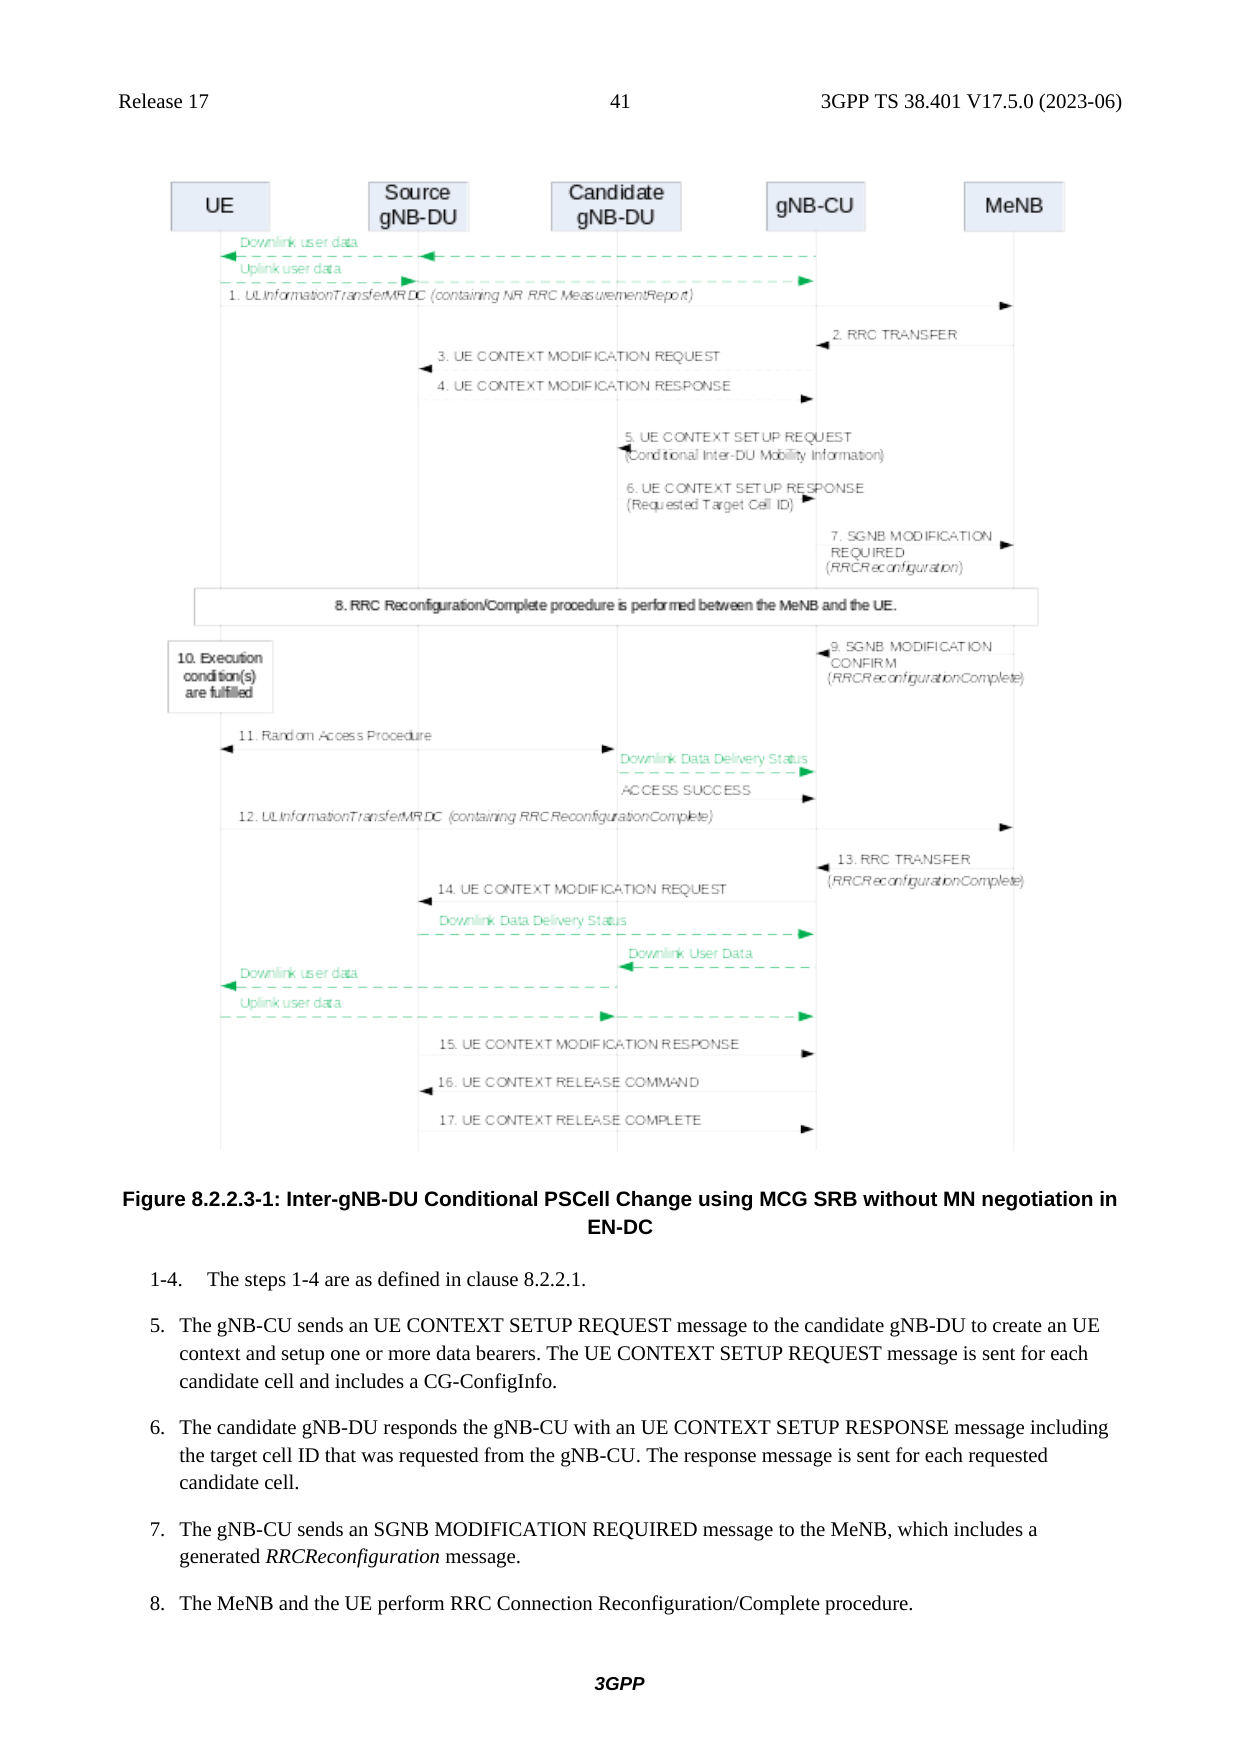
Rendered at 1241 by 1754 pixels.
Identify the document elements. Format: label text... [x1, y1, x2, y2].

text 8. The MeNB and the UE perform RRC Connection Reconfiguration/Complete procedure. [149, 1590, 1122, 1614]
text 6. The candidate gNB-DU responds the gNB-CU with an UE CONTEXT SETUP RESPONSE message including the target cell ID that was requested from the gNB-CU. The response message is sent for each requested candidate cell. [149, 1415, 1122, 1494]
text Figure 8.2.2.3-1: Inter-gNB-DU Conditional PSCell Change using MCG SRB without MN negotiation in EN-DC [118, 1187, 1122, 1238]
text 7. The gNB-CU sends an SGNB MODIFICATION REQUIRED message to the MeNB, which includes a generated RRCReconfiguration message. [149, 1516, 1122, 1568]
text 5. The gNB-CU sends an UE CONTEXT SETUP REQUEST message to the candidate gNB-DU to create an UE context and setup one or more data bearers. The UE CONTEXT SETUP REQUEST message is sent for each candidate cell and includes a CG-ConfigInfo. [149, 1313, 1122, 1393]
text 1-4. The steps 1-4 are as defined in clause 8.2.2.1. [149, 1267, 1122, 1291]
